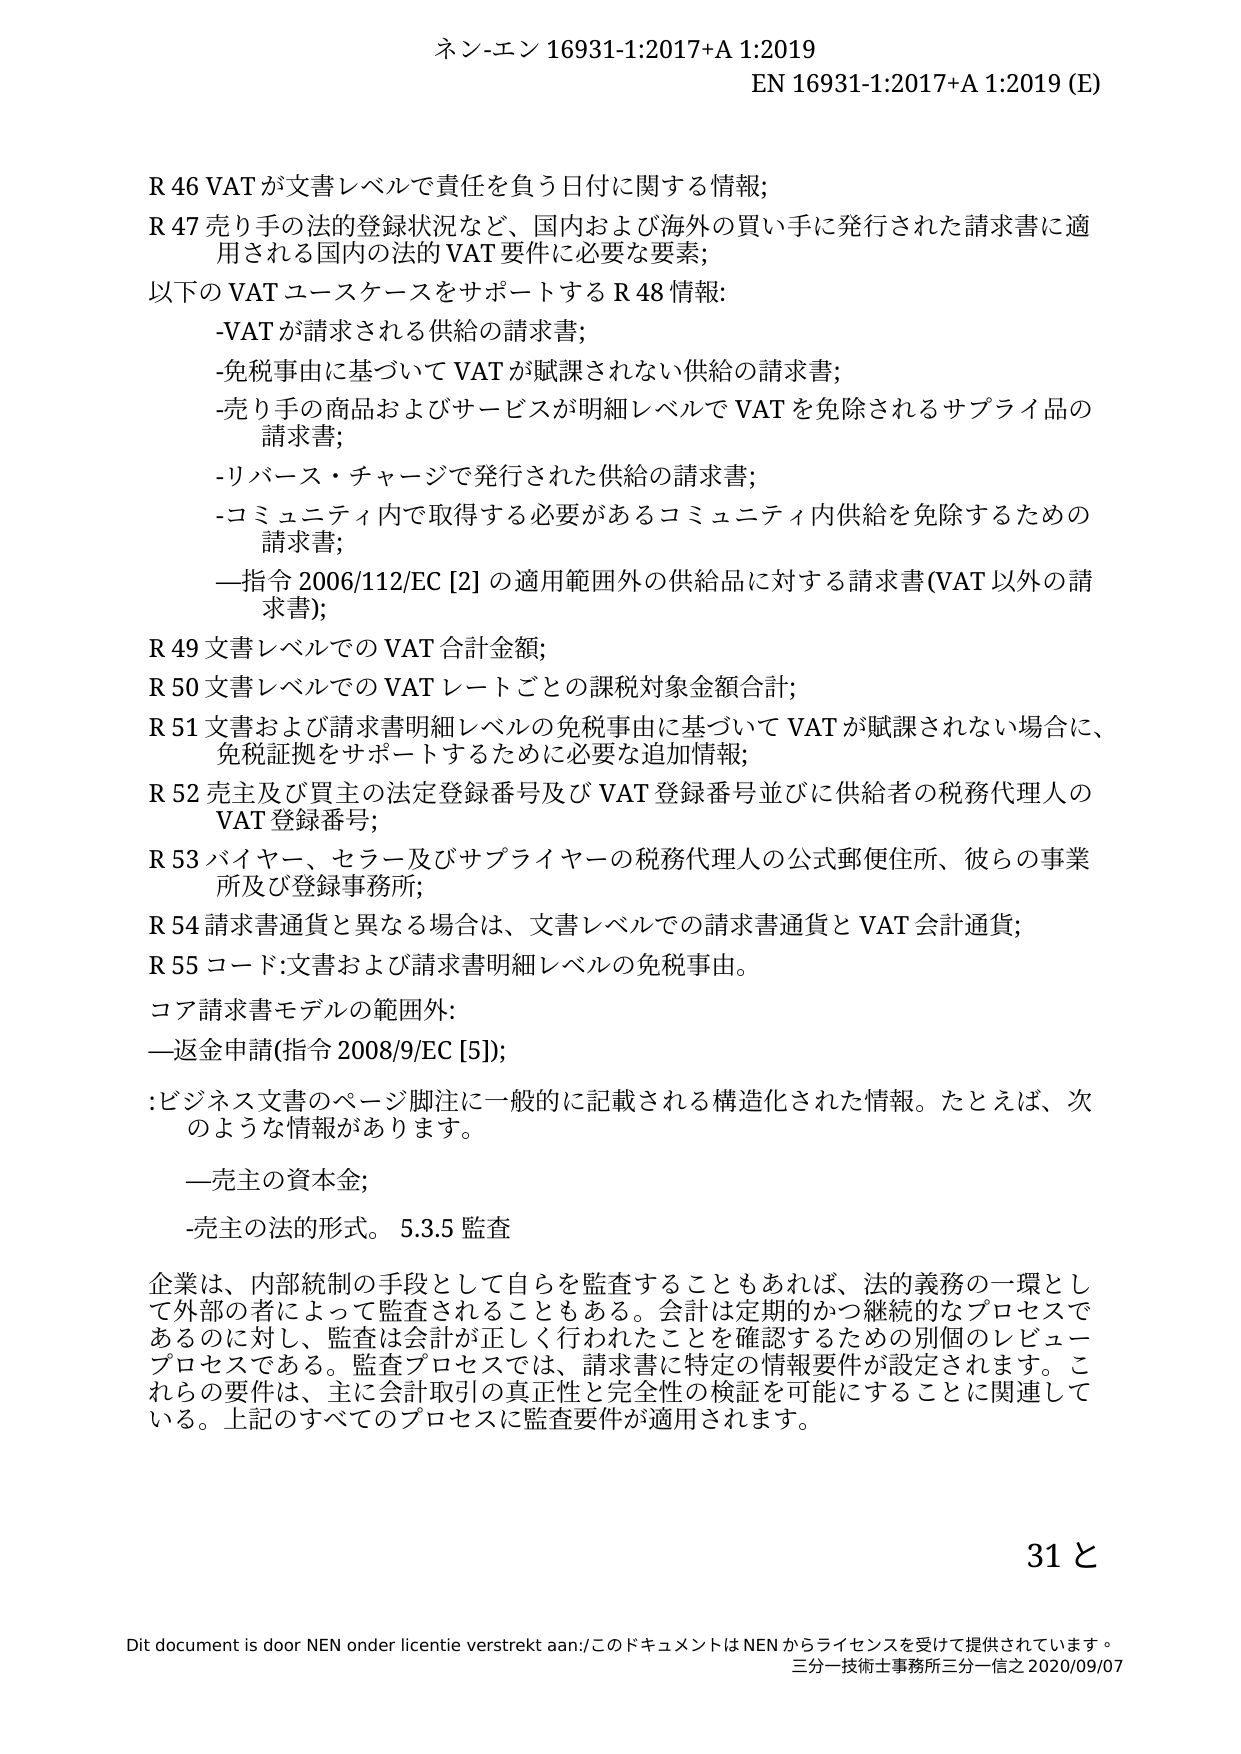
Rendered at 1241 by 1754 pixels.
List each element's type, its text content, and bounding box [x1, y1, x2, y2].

text -コミュニティ内で取得する必要があるコミュニティ内供給を免除するための請求書; [216, 503, 1093, 557]
text EN 16931-1:2017+A 1:2019 (E) [126, 71, 1101, 98]
text :ビジネス文書のページ脚注に一般的に記載される構造化された情報。たとえば、次のような情報があります。 [148, 1089, 1093, 1143]
text R 52売主及び買主の法定登録番号及びVAT登録番号並びに供給者の税務代理人のVAT登録番号; [148, 782, 1093, 834]
text R 55コード:文書および請求書明細レベルの免税事由。 [148, 954, 1123, 979]
text Dit document is door NEN onder licentie verstrekt aan:/このドキュメントはNENからライセンスを受けて提供されています。 [126, 1637, 1123, 1656]
text 以下のVATユースケースをサポートするR 48情報: [148, 280, 1123, 306]
text R 46 VATが文書レベルで責任を負う日付に関する情報; [148, 175, 1123, 200]
text —返金申請(指令2008/9/EC [5]); [148, 1039, 1123, 1064]
text コア請求書モデルの範囲外: [148, 999, 1123, 1025]
text 三分一技術士事務所三分一信之2020/09/07 [126, 1658, 1123, 1677]
text -VATが請求される供給の請求書; [216, 320, 1123, 346]
text -リバース・チャージで発行された供給の請求書; [216, 465, 1123, 491]
text -免税事由に基づいてVATが賦課されない供給の請求書; [216, 359, 1123, 386]
text R 47売り手の法的登録状況など、国内および海外の買い手に発行された請求書に適用される国内の法的VAT要件に必要な要素; [148, 213, 1093, 267]
text R 49文書レベルでのVAT合計金額; [148, 637, 1123, 662]
text R 54請求書通貨と異なる場合は、文書レベルでの請求書通貨とVAT会計通貨; [148, 913, 1093, 940]
text ―売主の資本金; [186, 1169, 1123, 1195]
text -売り手の商品およびサービスが明細レベルでVATを免除されるサプライ品の請求書; [216, 398, 1093, 451]
text -売主の法的形式。 5.3.5 監査 [148, 1199, 1123, 1248]
text —指令2006/112/EC [2] の適用範囲外の供給品に対する請求書(VAT以外の請求書); [216, 569, 1093, 623]
text R 53バイヤー、セラー及びサプライヤーの税務代理人の公式郵便住所、彼らの事業所及び登録事務所; [148, 847, 1093, 901]
text 企業は、内部統制の手段として自らを監査することもあれば、法的義務の一環として外部の者によって監査されることもある。会計は定期的かつ継続的なプロセスであるのに対し、監査は会計が正しく行われたことを確認するための別個のレビュープロセスである。監査プロセスでは、請求書に特定の情報要件が設定されます。これらの要件は、主に会計取引の真正性と完全性の検証を可能にすることに関連している。上記のすべてのプロセスに監査要件が適用されます。 [148, 1272, 1093, 1433]
text ネン-エン16931-1:2017+A 1:2019 [126, 38, 1123, 64]
text 31と [126, 1539, 1101, 1575]
text R 50文書レベルでのVATレートごとの課税対象金額合計; [148, 676, 1123, 702]
text R 51文書および請求書明細レベルの免税事由に基づいてVATが賦課されない場合に、免税証拠をサポートするために必要な追加情報; [148, 714, 1093, 768]
